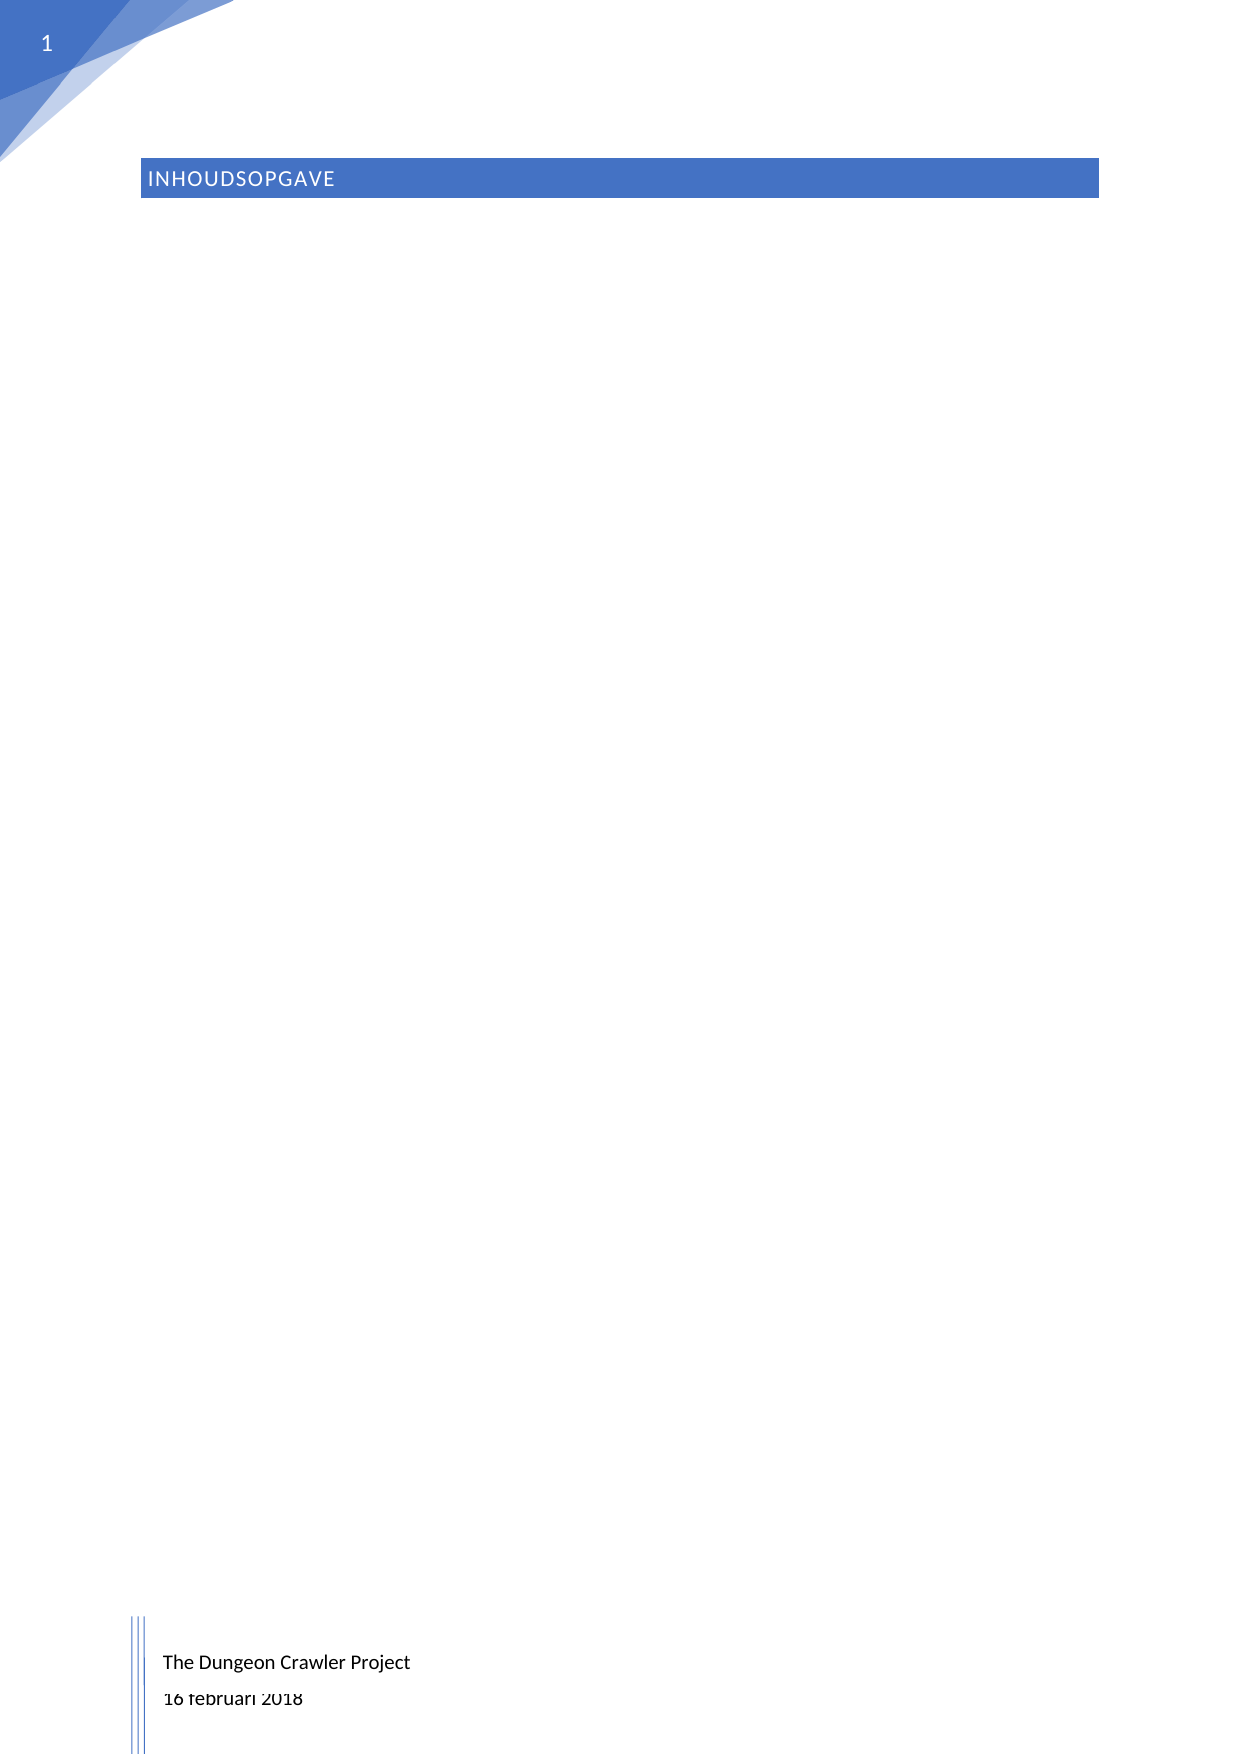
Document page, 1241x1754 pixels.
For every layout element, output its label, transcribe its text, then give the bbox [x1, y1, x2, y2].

subtitle Inhoudsopgave [148, 164, 1093, 192]
picture [0, 0, 236, 168]
